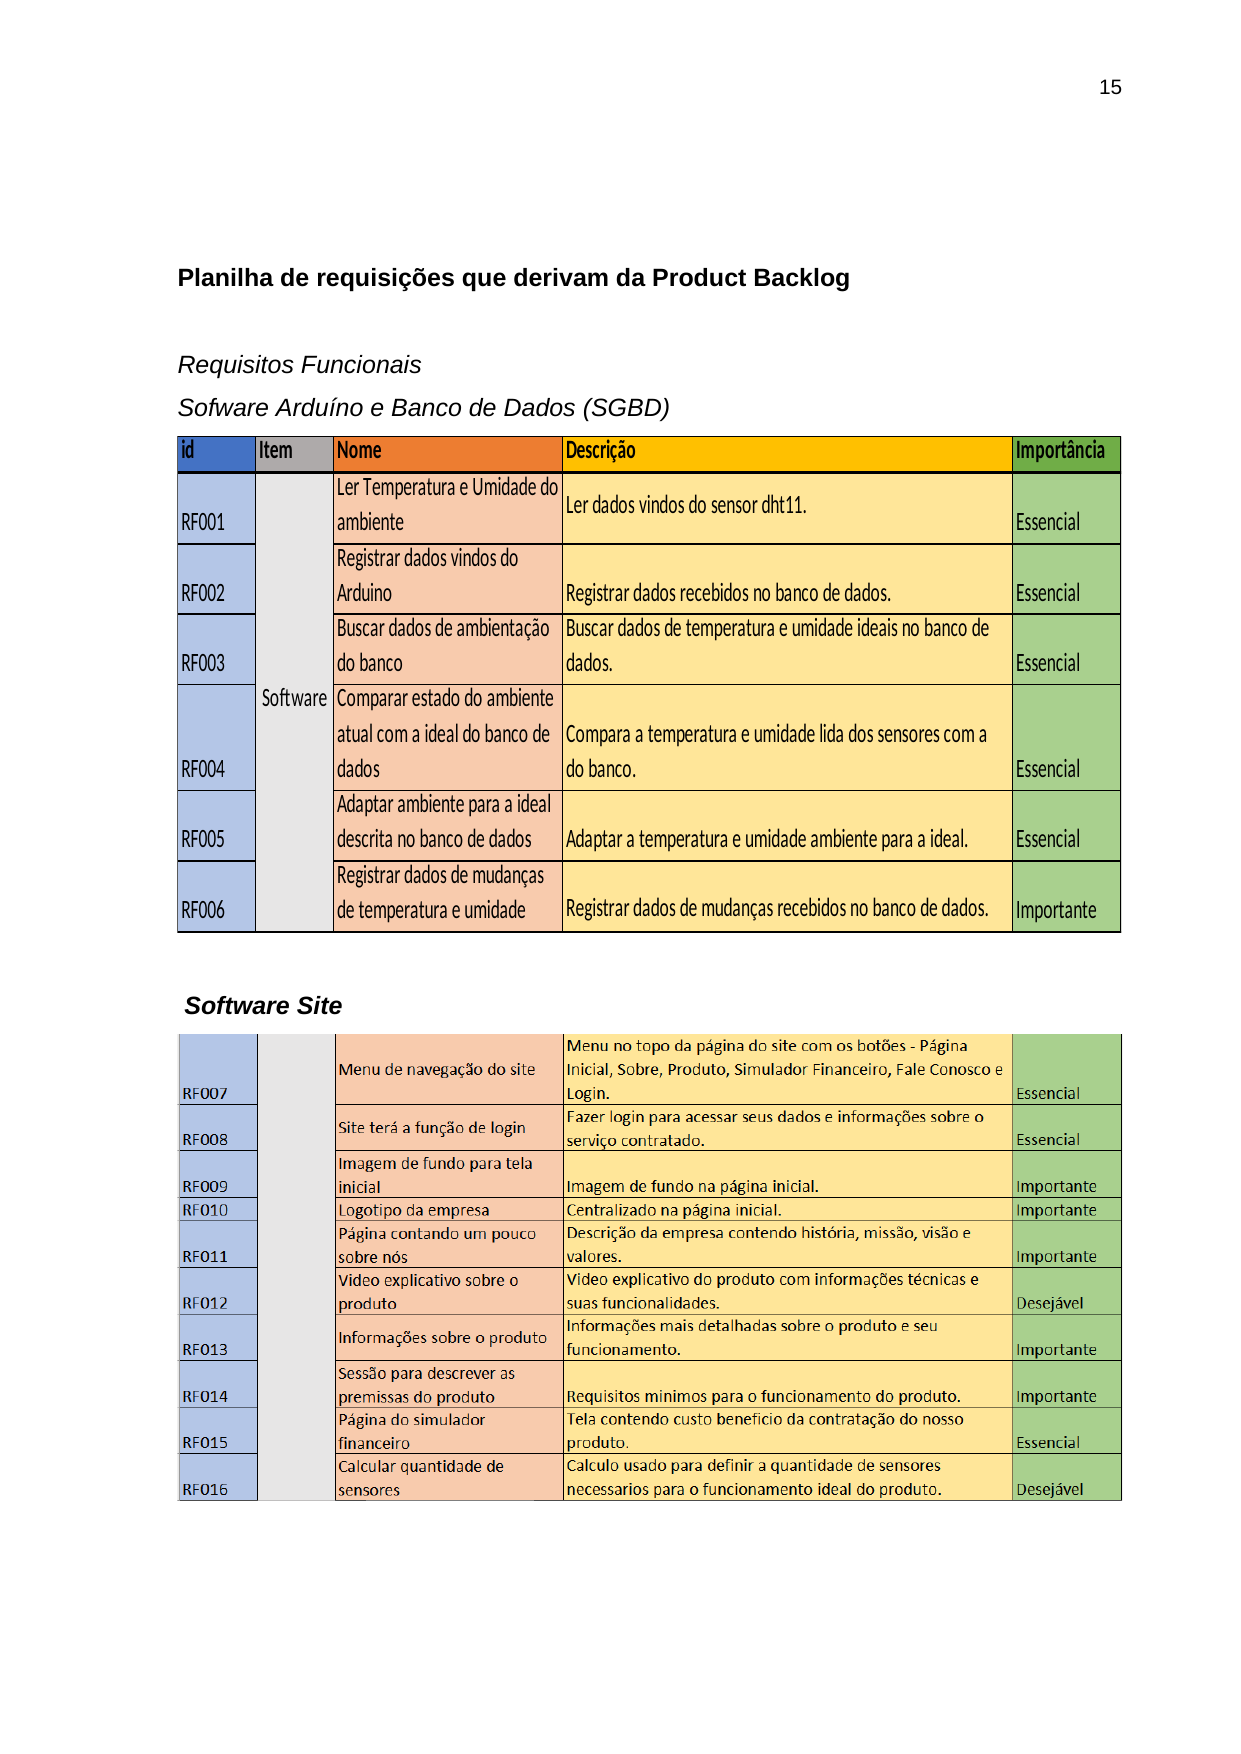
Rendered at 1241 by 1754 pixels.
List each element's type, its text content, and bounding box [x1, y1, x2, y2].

text Planilha de requisições que derivam da Product Backlog [177, 263, 1122, 292]
text Sofware Arduíno e Banco de Dados (SGBD) [177, 393, 1122, 422]
text Requisitos Funcionais [177, 350, 1122, 378]
text Software Site [177, 991, 1122, 1020]
picture [177, 1034, 1123, 1501]
